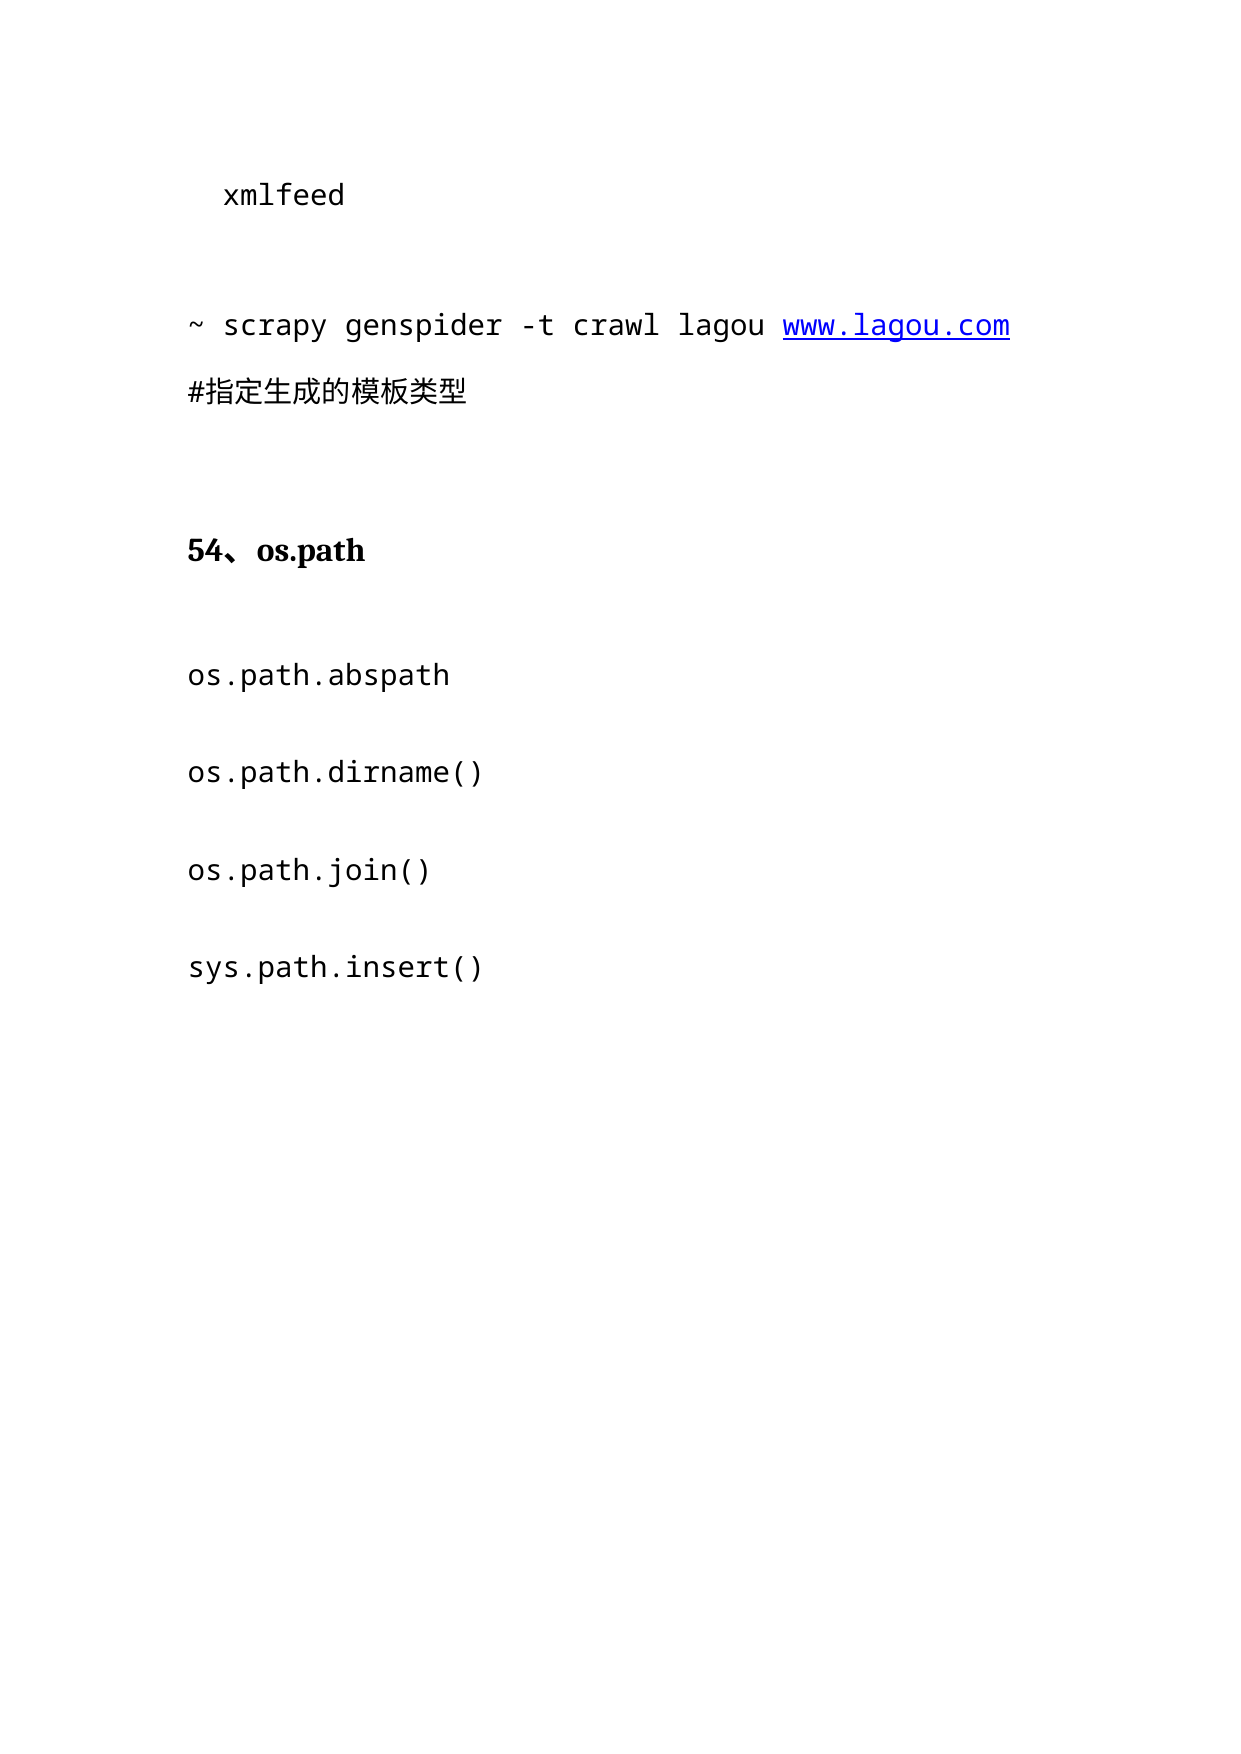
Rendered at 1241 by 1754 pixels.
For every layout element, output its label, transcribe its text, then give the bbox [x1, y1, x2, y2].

text os.path.join() [187, 836, 1053, 901]
text os.path.abspath [187, 641, 1053, 706]
text os.path.dirname() [187, 739, 1053, 804]
text ~ scrapy genspider -t crawl lagou www.lagou.com #指定生成的模板类型 [187, 292, 1053, 422]
text sys.path.insert() [187, 934, 1053, 999]
text xmlfeed [187, 162, 1053, 227]
subtitle 54、os.path [187, 514, 1053, 579]
